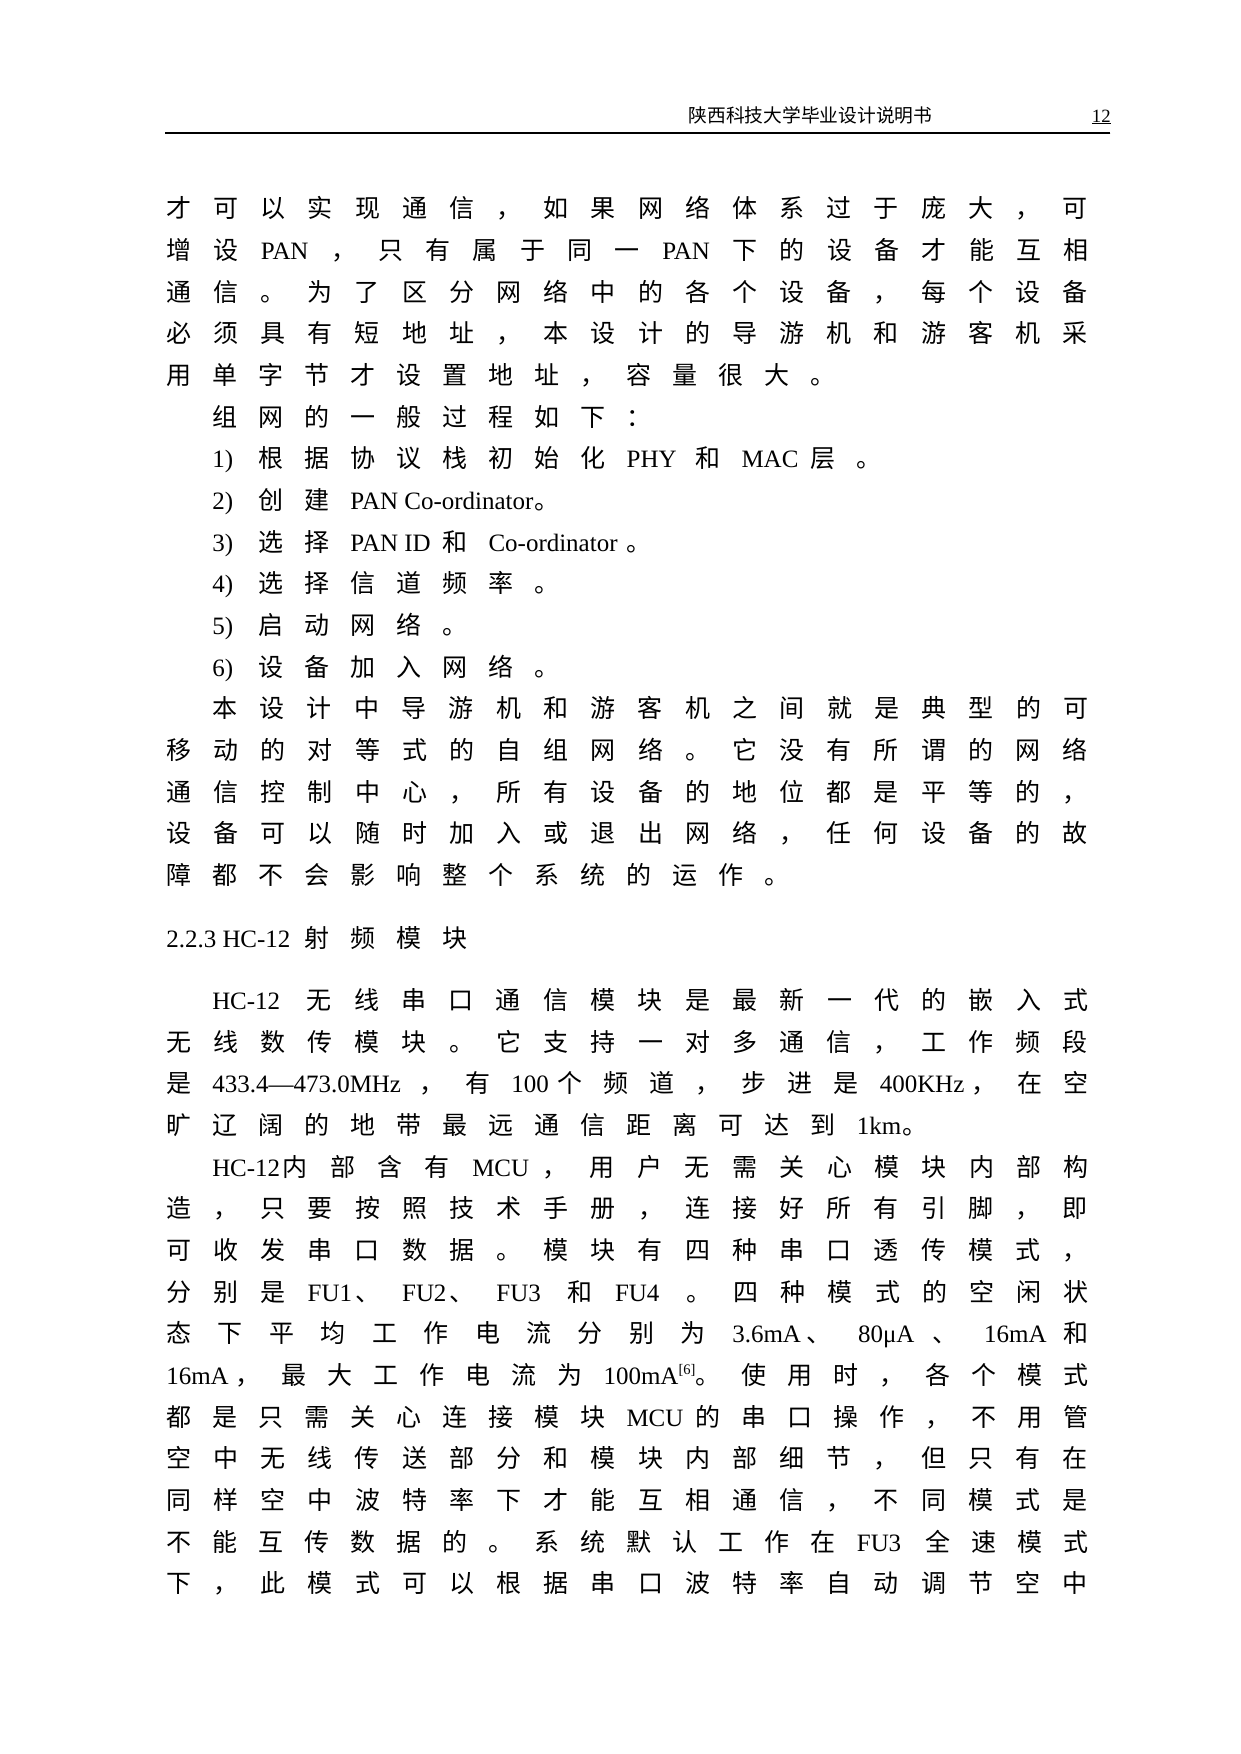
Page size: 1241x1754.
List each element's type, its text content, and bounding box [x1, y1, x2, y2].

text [166, 186, 1110, 394]
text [166, 1144, 1110, 1603]
subtitle 2.2.3 HC-12射频模块 [166, 915, 1110, 957]
text HC-12 无线串口通信模块是最新一代的嵌入式无线数传模块。它支持一对多通信，工作频段是433.4—473.0MHz，有100 个频道，步进是400KHz，在空旷辽阔的地带最远通信距离可达到1km。 [166, 978, 1110, 1144]
list 创建PAN Co-ordinator。 [212, 478, 1110, 519]
list 根据协议栈初始化PHY和MAC层。 [212, 436, 1110, 478]
text 本设计中导游机和游客机之间就是典型的可移动的对等式的自组网络。它没有所谓的网络通信控制中心，所有设备的地位都是平等的，设备可以随时加入或退出网络，任何设备的故障都不会影响整个系统的运作。 [166, 686, 1110, 894]
list 启动网络。 [212, 603, 1110, 644]
text 组网的一般过程如下： [166, 394, 1110, 436]
list 选择PAN ID和Co-ordinator。 [212, 519, 1110, 561]
list 设备加入网络。 [212, 644, 1110, 686]
list 选择信道频率。 [212, 561, 1110, 603]
